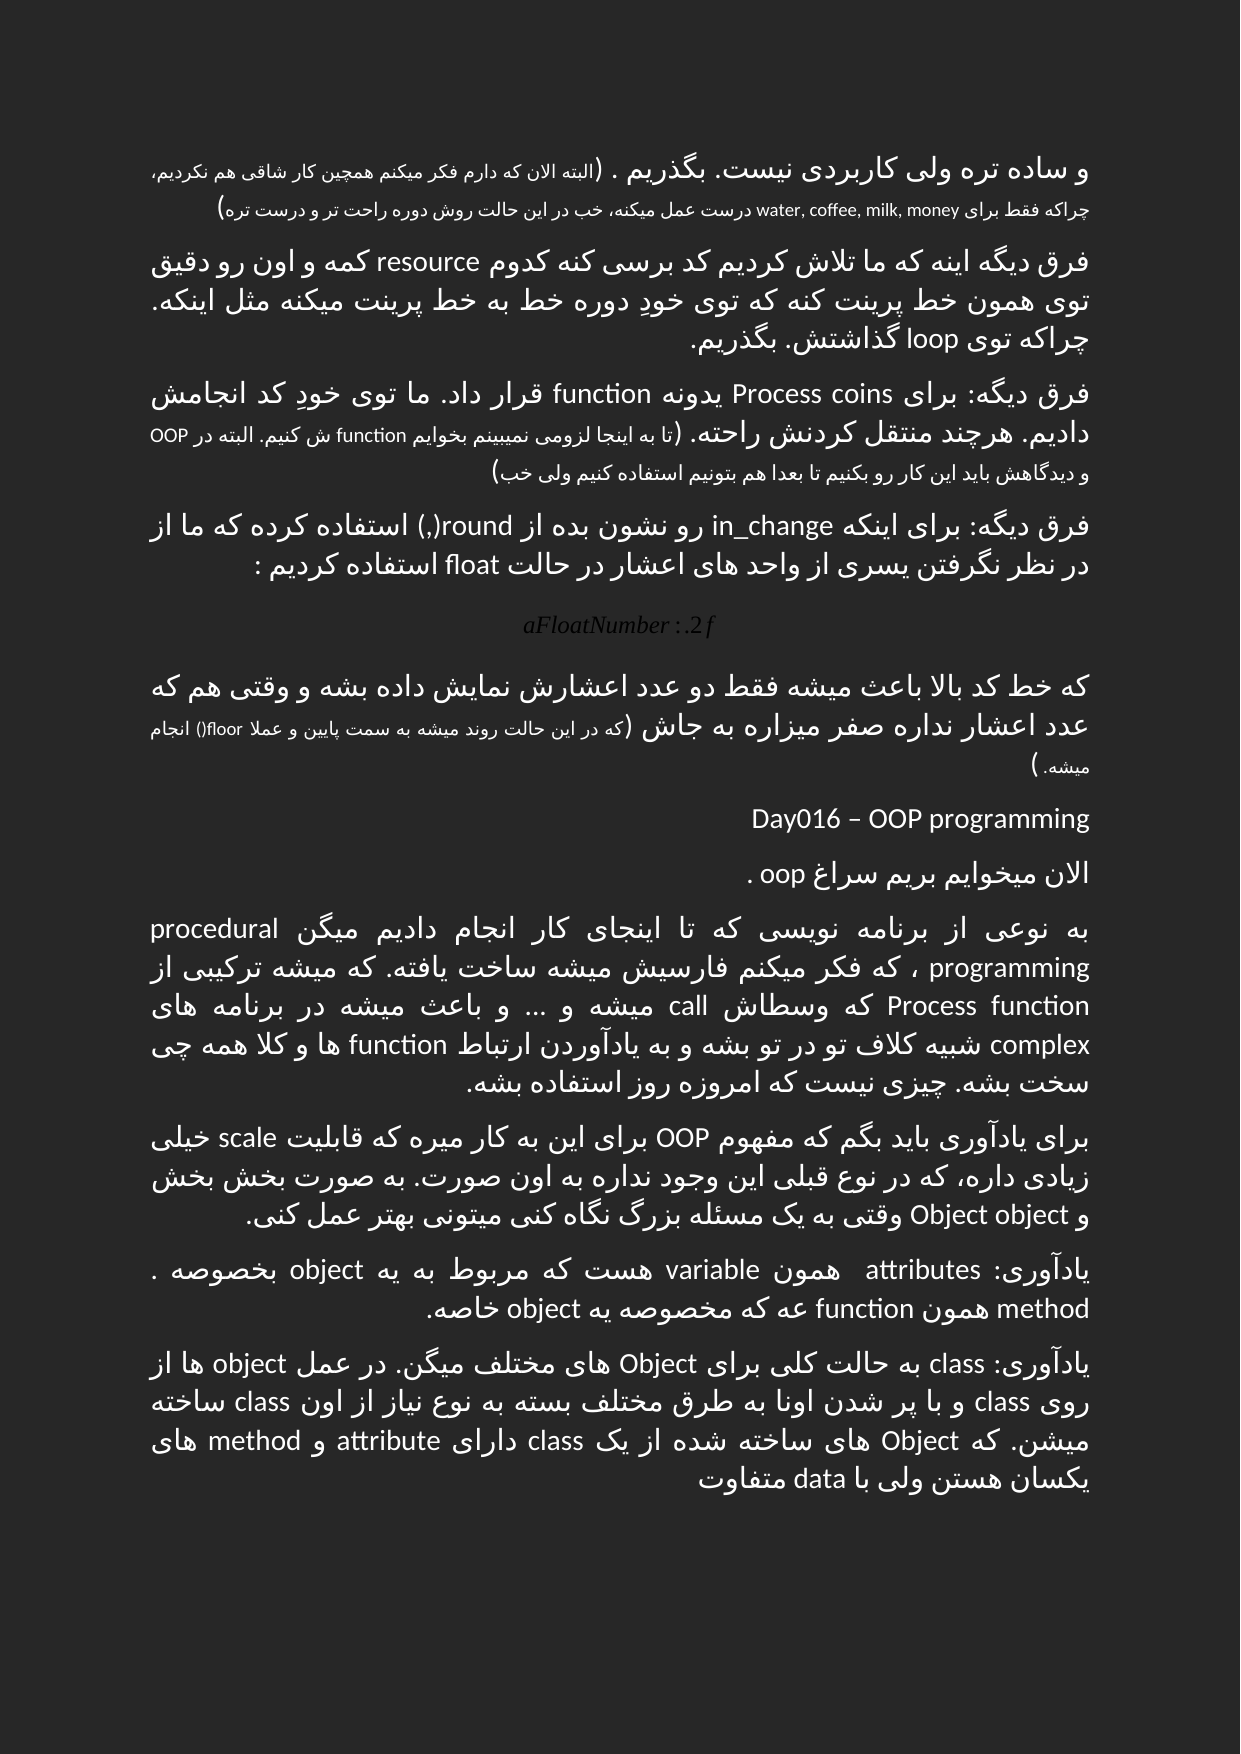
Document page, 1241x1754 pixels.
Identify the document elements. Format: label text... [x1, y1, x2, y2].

text برای یادآوری باید بگم که مفهوم OOP برای این به کار میره که قابلیت scale خیلی زیادی داره، که در نوع قبلی این وجود نداره به اون صورت. به صورت بخش بخش و Object object وقتی به یک مسئله بزرگ نگاه کنی میتونی بهتر عمل کنی. [150, 1119, 1090, 1232]
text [150, 150, 1090, 224]
text که خط کد بالا باعث میشه فقط دو عدد اعشارش نمایش داده بشه و وقتی هم که عدد اعشار نداره صفر میزاره به جاش (که در این حالت روند میشه به سمت پایین و عملا floor() انجام میشه. ) [150, 668, 1090, 781]
text به نوعی از برنامه نویسی که تا اینجای کار انجام دادیم میگن procedural programming ، که فکر میکنم فارسیش میشه ساخت یافته. که میشه ترکیبی از Process function که وسطاش call میشه و ... و باعث میشه در برنامه های complex شبیه کلاف تو در تو بشه و به یادآوردن ارتباط function ها و کلا همه چی سخت بشه. چیزی نیست که امروزه روز استفاده بشه. [150, 911, 1090, 1100]
text فرق دیگه: برای اینکه in_change رو نشون بده از round(,) استفاده کرده که ما از در نظر نگرفتن یسری از واحد های اعشار در حالت float استفاده کردیم : [150, 507, 1090, 582]
text الان میخوایم بریم سراغ oop . [150, 855, 1090, 891]
text یادآوری: class به حالت کلی برای Object های مختلف میگن. در عمل object ها از روی class و با پر شدن اونا به طرق مختلف بسته به نوع نیاز از اون class ساخته میشن. که Object های ساخته شده از یک class دارای attribute و method های یکسان هستن ولی با data متفاوت [150, 1345, 1090, 1496]
text فرق دیگه اینه که ما تلاش کردیم کد برسی کنه کدوم resource کمه و اون رو دقیق توی همون خط پرینت کنه که توی خودِ دوره خط به خط پرینت میکنه مثل اینکه. چراکه توی loop گذاشتش. بگذریم. [150, 243, 1090, 356]
text Day016 – OOP programming [150, 800, 1090, 836]
text یادآوری: attributes همون variable هست که مربوط به یه object بخصوصه . method همون function عه که مخصوصه یه object خاصه. [150, 1251, 1090, 1325]
text فرق دیگه: برای Process coins یدونه function قرار داد. ما توی خودِ کد انجامش دادیم. هرچند منتقل کردنش راحته. (تا به اینجا لزومی نمیبینم بخوایم function ش کنیم. البته در OOP و دیدگاهش باید این کار رو بکنیم تا بعدا هم بتونیم استفاده کنیم ولی خب) [150, 376, 1090, 488]
